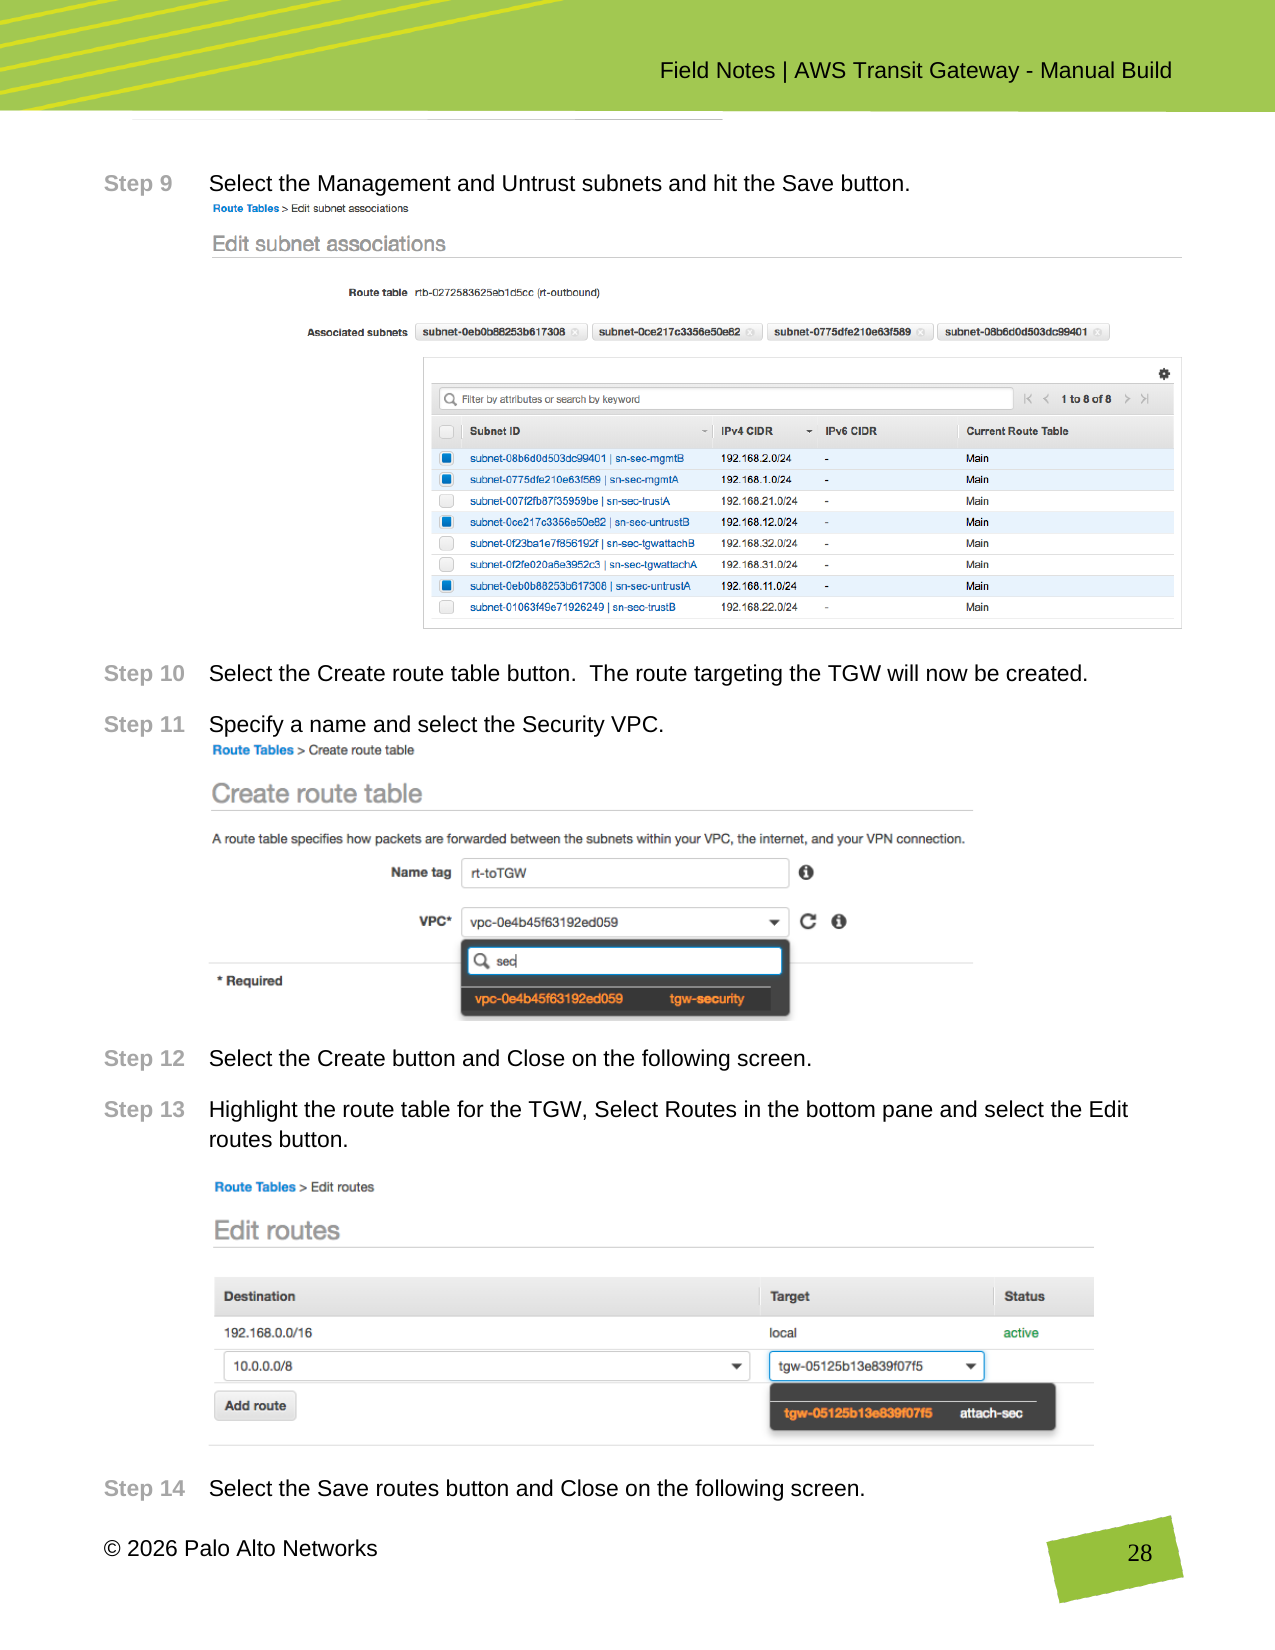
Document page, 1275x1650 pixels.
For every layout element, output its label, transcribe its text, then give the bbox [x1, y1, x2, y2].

text Select the Create button and Close on the following screen. [103, 1045, 1172, 1072]
text Highlight the route table for the TGW, Select Routes in the bottom pane and select the Edit routes button. [103, 1096, 1172, 1153]
text Specify a name and select the Security VPC. [103, 711, 1172, 1021]
text Select the Create route table button. The route targeting the TGW will now be created. [103, 660, 1172, 686]
picture [0, 0, 1275, 1650]
text Select the Management and Untrust subnets and hit the Save button. [103, 169, 1172, 635]
text Select the Save routes button and Close on the following screen. [103, 1475, 1172, 1501]
